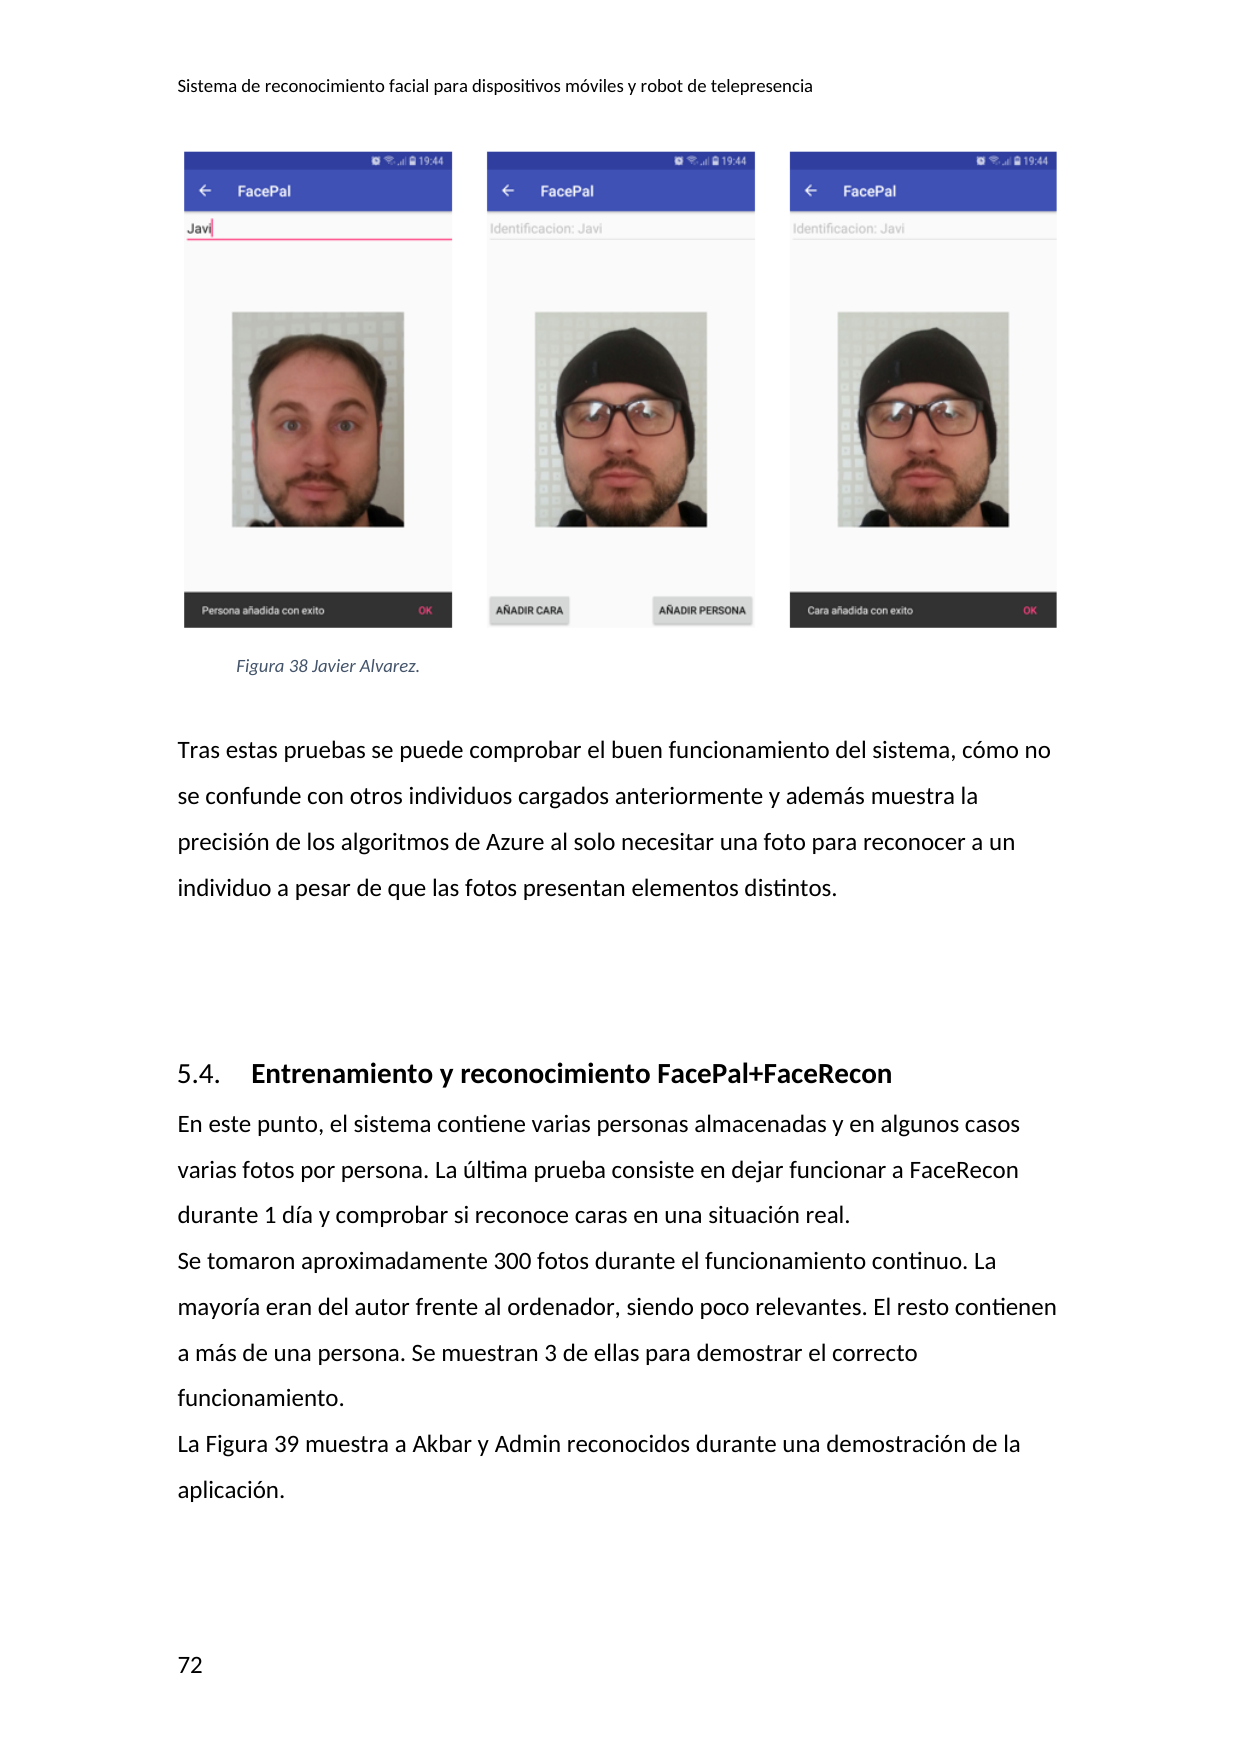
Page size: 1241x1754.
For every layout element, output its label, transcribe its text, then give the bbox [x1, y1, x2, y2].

text Tras estas pruebas se puede comprobar el buen funcionamiento del sistema, cómo no se confunde con otros individuos cargados anteriormente y además muestra la precisión de los algoritmos de Azure al solo necesitar una foto para reconocer a un individuo a pesar de que las fotos presentan elementos distintos. [177, 735, 1063, 902]
text Entrenamiento y reconocimiento FacePal+FaceRecon [177, 1055, 1063, 1090]
text Se tomaron aproximadamente 300 fotos durante el funcionamiento continuo. La mayoría eran del autor frente al ordenador, siendo poco relevantes. El resto contienen a más de una persona. Se muestran 3 de ellas para demostrar el correcto funcionamiento. [177, 1245, 1063, 1413]
text Figura 38 Javier Alvarez. [177, 654, 1063, 677]
text La Figura 39 muestra a Akbar y Admin reconocidos durante una demostración de la aplicación. [177, 1428, 1063, 1504]
picture [177, 147, 1063, 640]
text En este punto, el sistema contiene varias personas almacenadas y en algunos casos varias fotos por persona. La última prueba consiste en dejar funcionar a FaceRecon durante 1 día y comprobar si reconoce caras en una situación real. [177, 1108, 1063, 1230]
